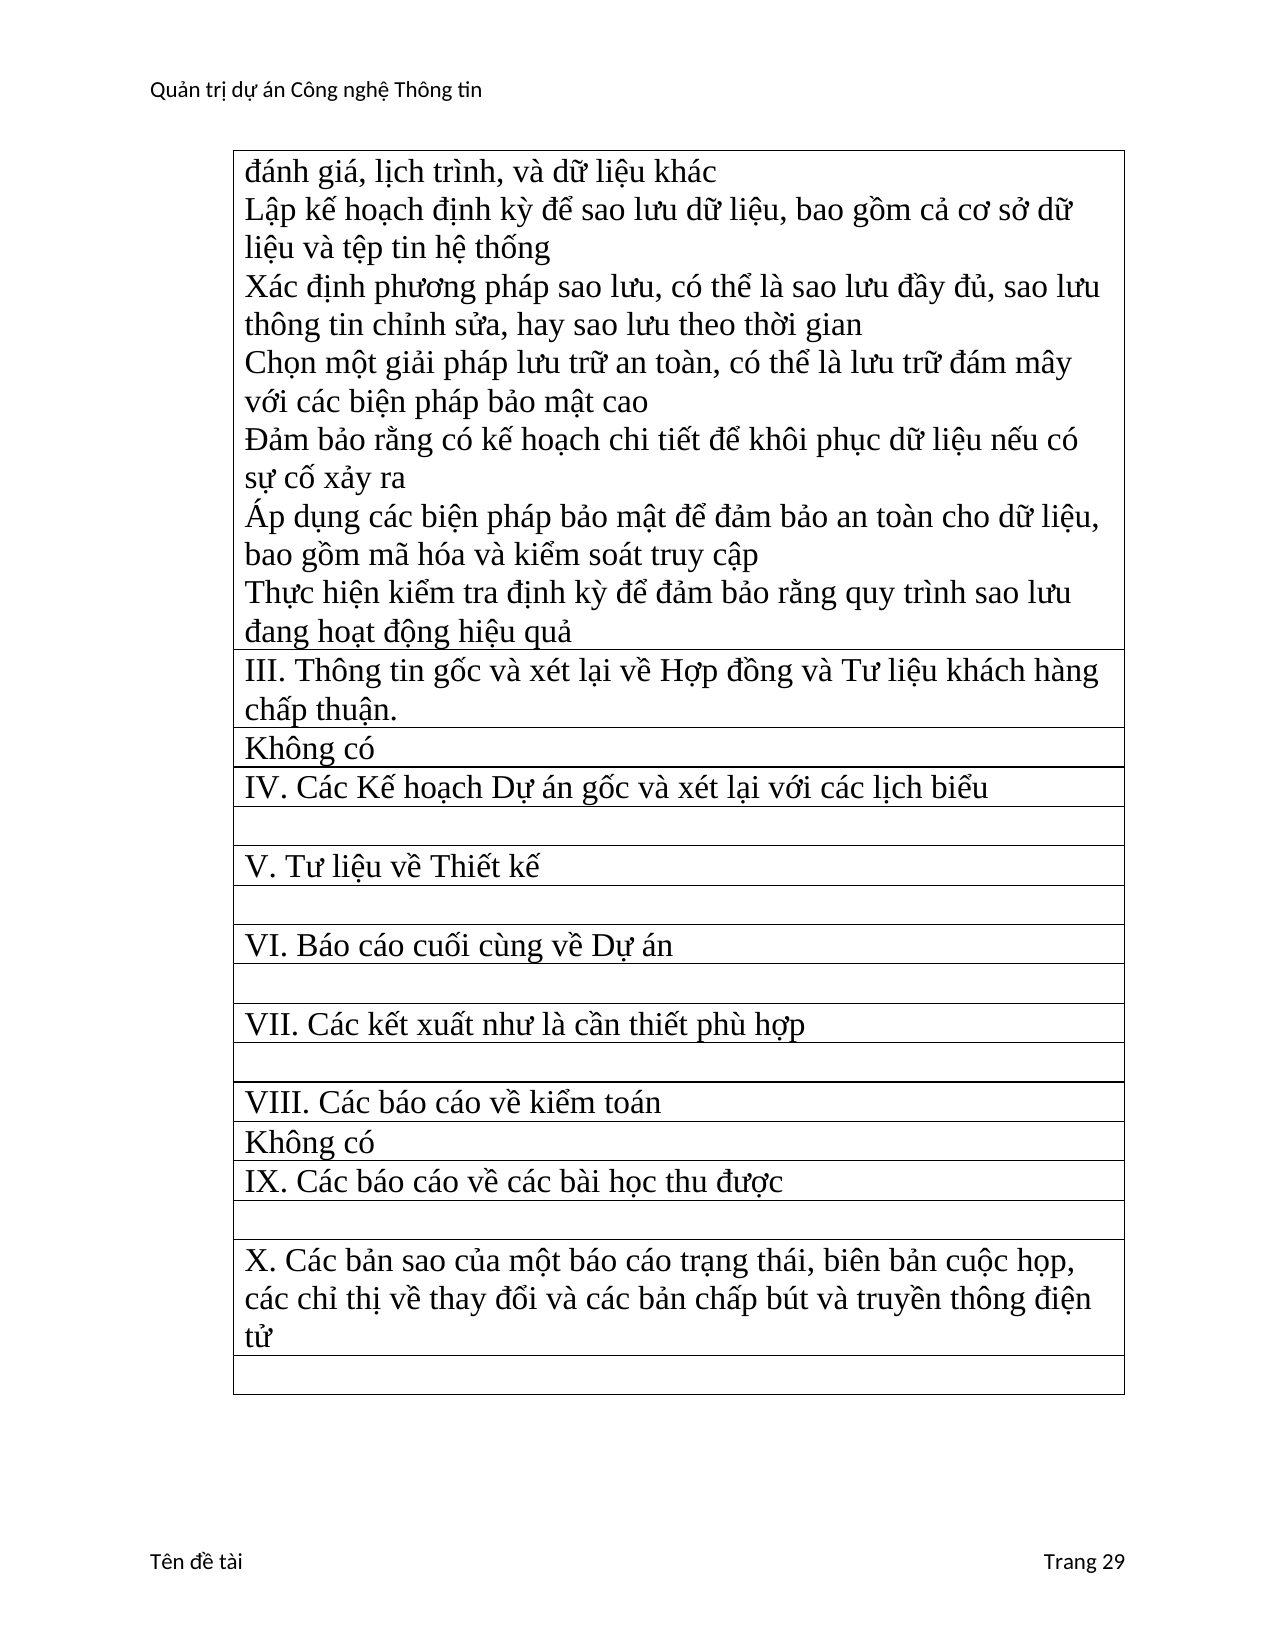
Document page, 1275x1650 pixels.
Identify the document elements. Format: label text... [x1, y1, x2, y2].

table_cell [234, 807, 1124, 845]
table_cell III. Thông tin gốc và xét lại về Hợp đồng và Tư liệu khách hàng chấp thuận. [234, 650, 1124, 727]
table_cell VI. Báo cáo cuối cùng về Dự án [234, 925, 1124, 963]
table_cell [234, 1201, 1124, 1239]
table_cell IV. Các Kế hoạch Dự án gốc và xét lại với các lịch biểu [234, 768, 1124, 806]
table_cell [234, 886, 1124, 924]
table_cell [234, 1356, 1124, 1394]
table_cell VIII. Các báo cáo về kiểm toán [234, 1083, 1124, 1121]
table_cell X. Các bản sao của một báo cáo trạng thái, biên bản cuộc họp, các chỉ thị về thay đổi và các bản chấp bút và truyền thông điện tử [234, 1240, 1124, 1355]
table_cell Không có [234, 1122, 1124, 1160]
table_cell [234, 151, 1124, 649]
table_cell VII. Các kết xuất như là cần thiết phù hợp [234, 1004, 1124, 1042]
table_cell IX. Các báo cáo về các bài học thu được [234, 1161, 1124, 1199]
table_cell Không có [234, 728, 1124, 766]
table_cell V. Tư liệu về Thiết kế [234, 846, 1124, 884]
table_cell [234, 964, 1124, 1003]
table_cell [234, 1043, 1124, 1081]
